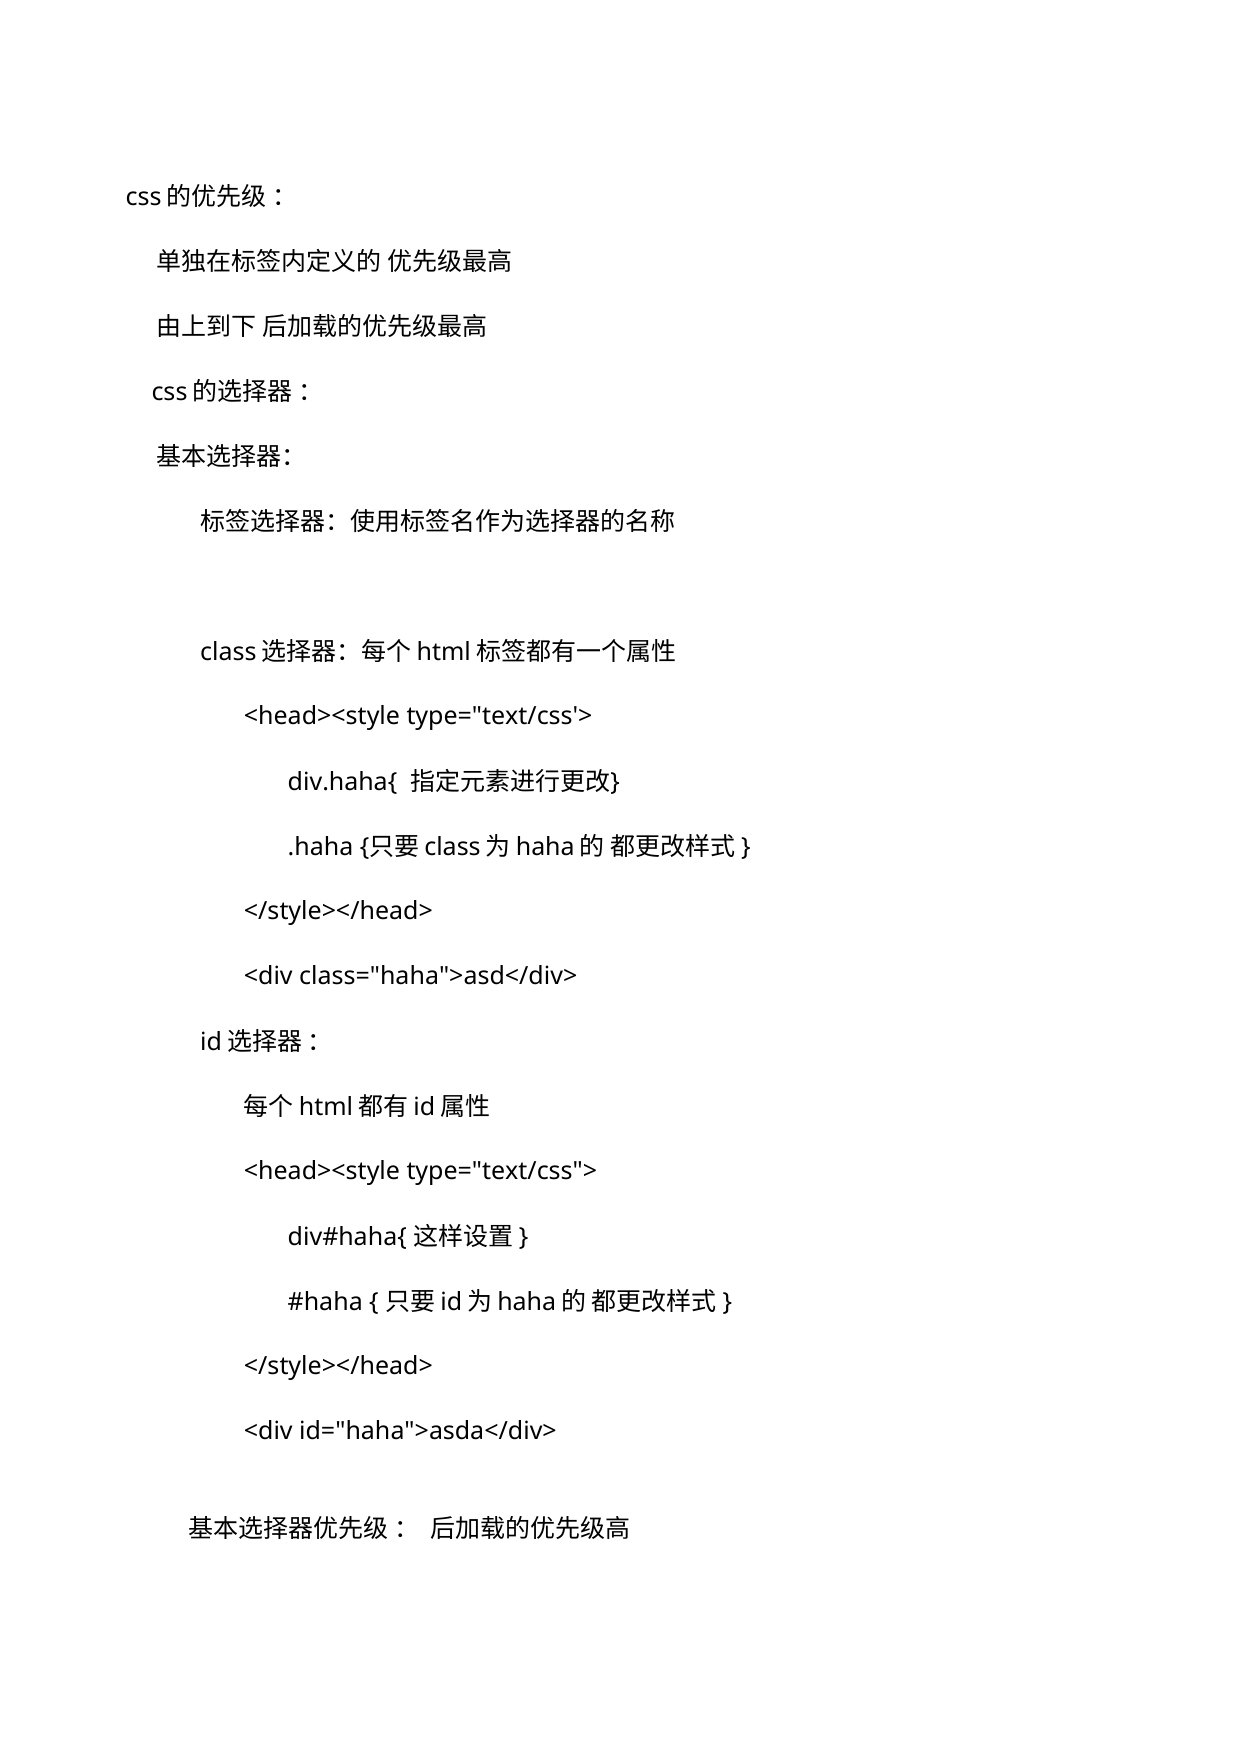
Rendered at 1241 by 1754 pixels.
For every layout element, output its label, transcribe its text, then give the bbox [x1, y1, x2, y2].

text 单独在标签内定义的 优先级最高 [112, 227, 1128, 292]
text 标签选择器：使用标签名作为选择器的名称 [112, 487, 1128, 552]
text 基本选择器优先级 ： 后加载的优先级高 [112, 1494, 1128, 1559]
text .haha {只要class为haha的 都更改样式 } [112, 812, 1128, 877]
text 每个html都有id属性 [112, 1072, 1128, 1137]
text 由上到下 后加载的优先级最高 [112, 292, 1128, 357]
text </style></head> [112, 877, 1128, 942]
text <div id="haha">asda</div> [112, 1397, 1128, 1462]
text <head><style type="text/css"> [112, 1137, 1128, 1202]
text id选择器 ： [112, 1007, 1128, 1072]
text css的选择器 ： [112, 357, 1128, 422]
text div#haha{ 这样设置 } [112, 1202, 1128, 1267]
text </style></head> [112, 1332, 1128, 1397]
text #haha { 只要id为haha的 都更改样式 } [112, 1267, 1128, 1332]
text css的优先级 ： [112, 162, 1128, 227]
text 基本选择器： [112, 422, 1128, 487]
text class选择器：每个html标签都有一个属性 [112, 617, 1128, 682]
text <head><style type="text/css'> [112, 682, 1128, 747]
text <div class="haha">asd</div> [112, 942, 1128, 1007]
text div.haha{ 指定元素进行更改} [112, 747, 1128, 812]
